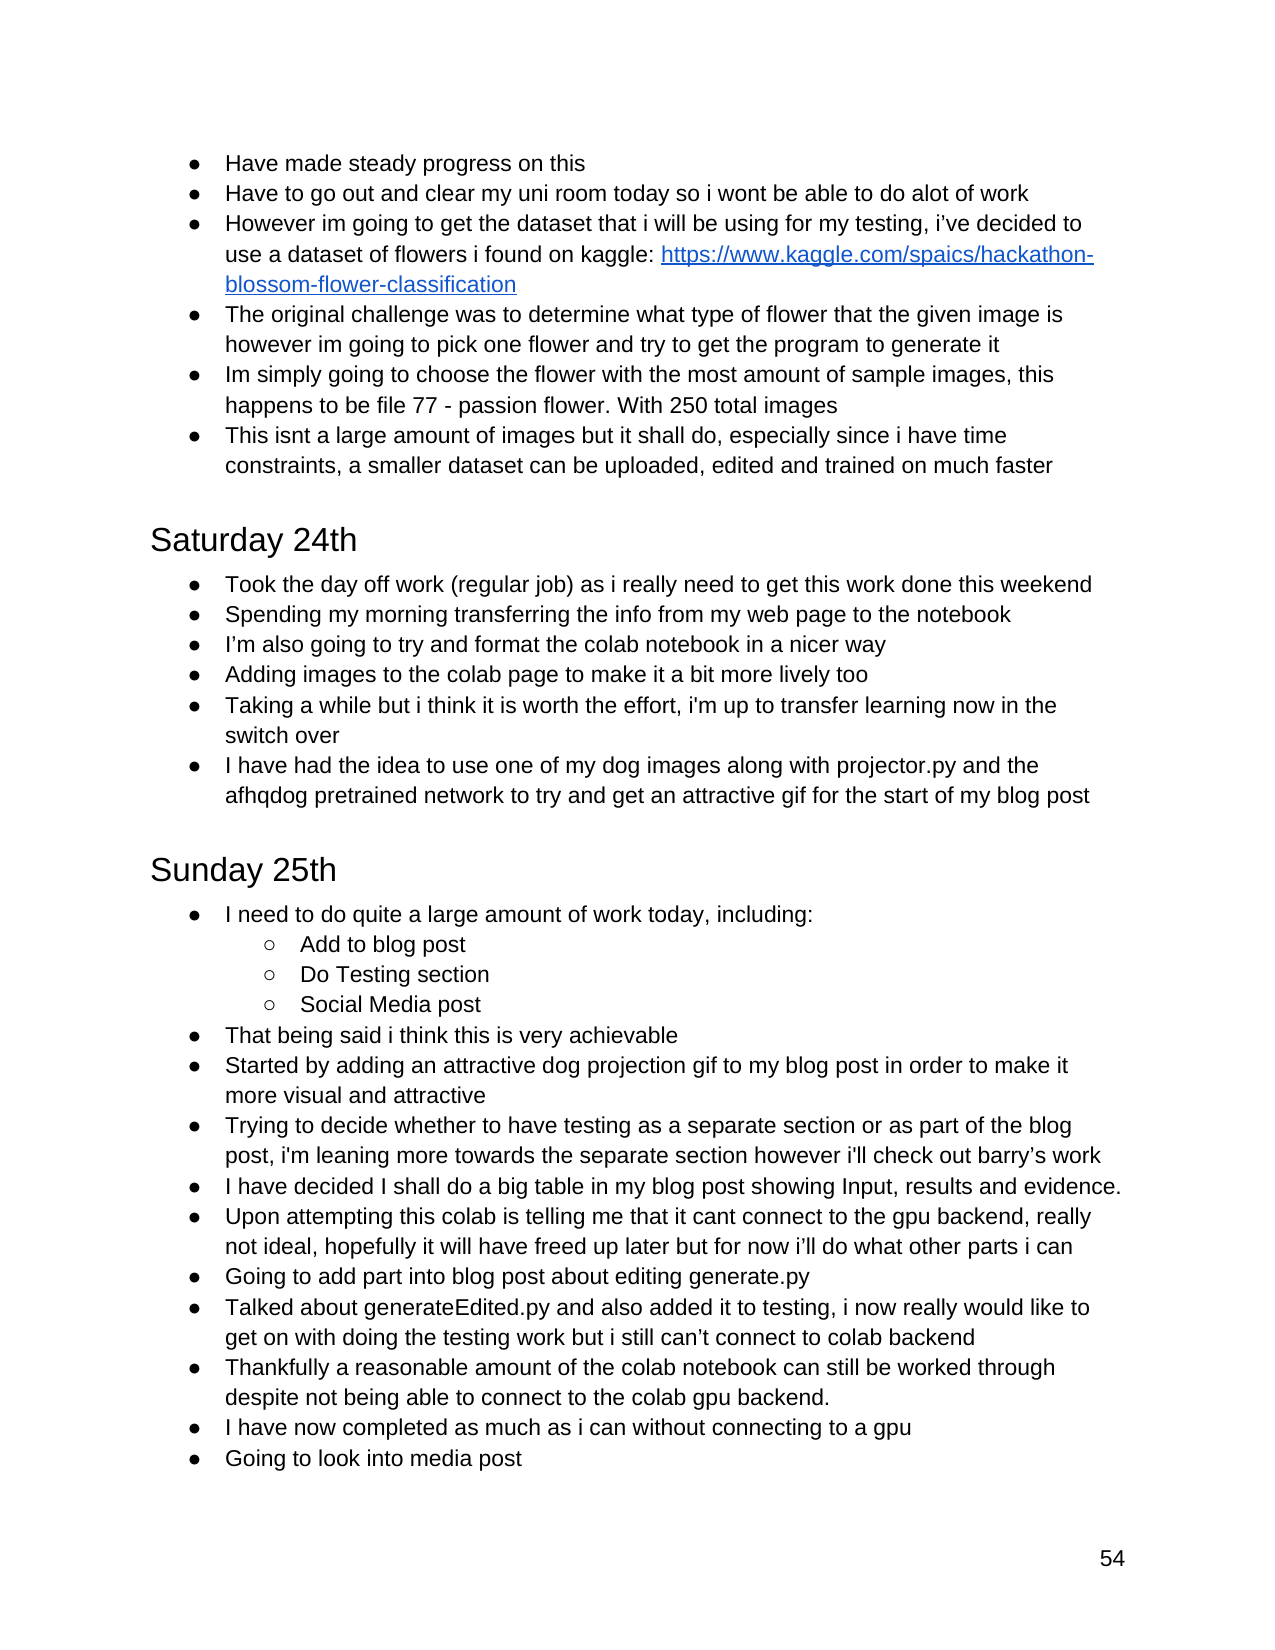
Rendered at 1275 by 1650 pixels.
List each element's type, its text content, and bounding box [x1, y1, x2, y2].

list Took the day off work (regular job) as i really need to get this work done this weekend [187, 571, 1125, 597]
list That being said i think this is very achievable [187, 1022, 1125, 1048]
list Add to blog post [262, 931, 1125, 957]
list Talked about generateEdited.py and also added it to testing, i now really would like to get on with doing the testing work but i still can’t connect to colab backend [187, 1293, 1125, 1350]
subtitle Saturday 24th [150, 520, 1125, 558]
list Taking a while but i think it is worth the effort, i'm up to transfer learning now in the switch over [187, 692, 1125, 748]
list Im simply going to choose the flower with the most amount of sample images, this happens to be file 77 - passion flower. With 250 total images [187, 361, 1125, 418]
list I need to do quite a large amount of work today, including: [187, 901, 1125, 927]
list This isnt a large amount of images but it shall do, especially since i have time constraints, a smaller dataset can be uploaded, edited and trained on much faster [187, 422, 1125, 478]
subtitle Sunday 25th [150, 850, 1125, 888]
list I have now completed as much as i can without connecting to a gpu [187, 1414, 1125, 1441]
list I’m also going to try and format the colab notebook in a nicer way [187, 631, 1125, 657]
list Upon attempting this colab is telling me that it cant connect to the gpu backend, really not ideal, hopefully it will have freed up later but for now i’ll do what other parts i can [187, 1203, 1125, 1259]
list Have to go out and clear my uni room today so i wont be able to do alot of work [187, 180, 1125, 207]
list Spending my morning transferring the info from my web page to the notebook [187, 601, 1125, 627]
list I have decided I shall do a big table in my blog post showing Input, results and evidence. [187, 1173, 1125, 1199]
list Going to add part into blog post about editing generate.py [187, 1263, 1125, 1290]
list Have made steady progress on this [187, 150, 1125, 176]
list I have had the idea to use one of my dog images along with projector.py and the afhqdog pretrained network to try and get an attractive gif for the start of my blog post [187, 752, 1125, 808]
list Do Testing section [262, 961, 1125, 988]
list Started by adding an attractive dog projection gif to my blog post in order to make it more visual and attractive [187, 1052, 1125, 1108]
list The original challenge was to determine what type of flower that the given image is however im going to pick one flower and try to get the program to generate it [187, 301, 1125, 358]
list Social Media post [262, 991, 1125, 1018]
list Thankfully a reasonable amount of the colab notebook can still be worked through despite not being able to connect to the colab gpu backend. [187, 1354, 1125, 1411]
list However im going to get the dataset that i will be using for my testing, i’ve decided to use a dataset of flowers i found on kaggle: https://www.kaggle.com/spaics/hackathon-blossom-flower-classification [187, 210, 1125, 297]
list Trying to decide whether to have testing as a separate section or as part of the blog post, i'm leaning more towards the separate section however i'll check out barry’s work [187, 1112, 1125, 1169]
list Adding images to the colab page to make it a bit more lively too [187, 661, 1125, 688]
list Going to look into media post [187, 1444, 1125, 1471]
